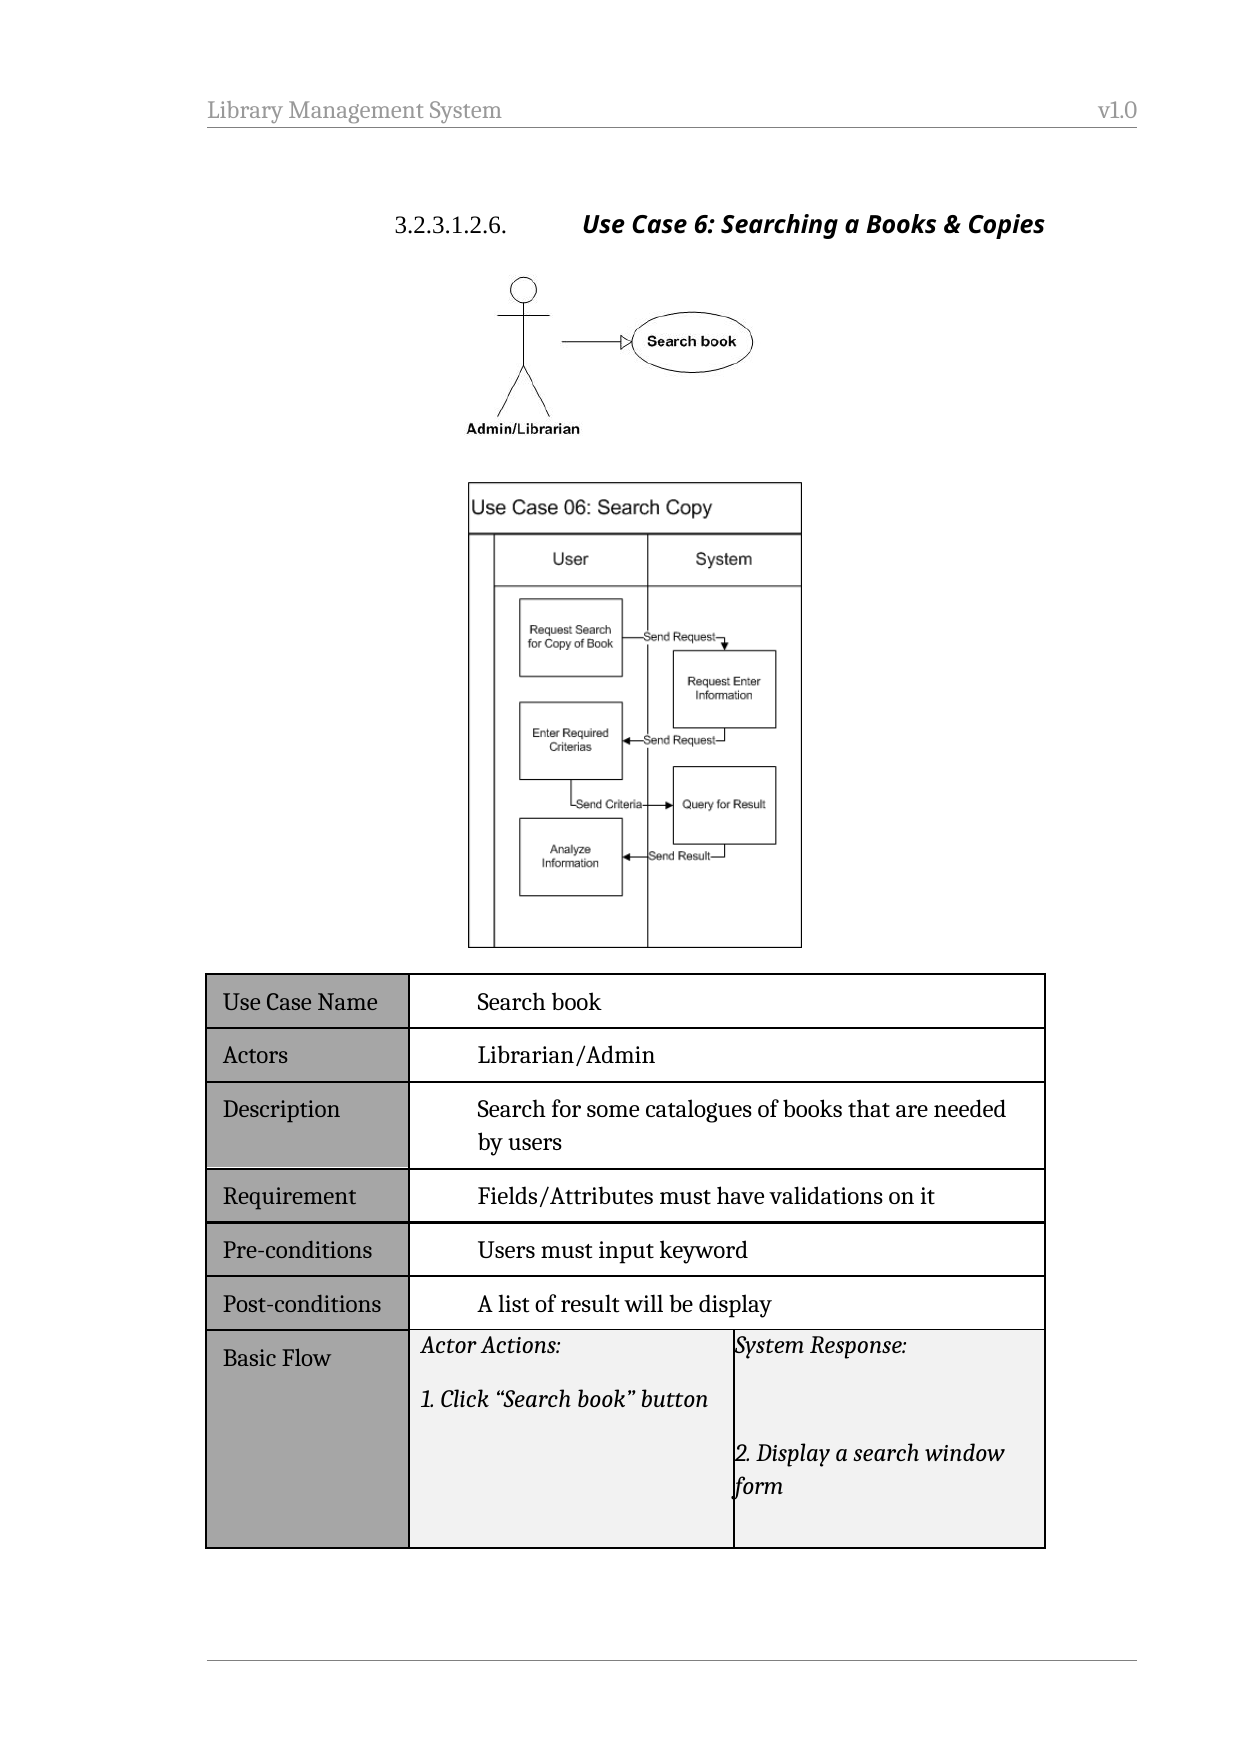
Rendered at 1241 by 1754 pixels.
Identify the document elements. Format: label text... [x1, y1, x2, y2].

table_cell Users must input keyword [410, 1224, 1044, 1275]
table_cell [735, 1330, 1044, 1547]
table_cell Description [207, 1083, 408, 1167]
table_cell Post-conditions [207, 1277, 408, 1329]
table_cell Pre-conditions [207, 1224, 408, 1275]
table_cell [410, 1330, 733, 1547]
table_cell A list of result will be display [410, 1277, 1044, 1329]
table_cell Fields/Attributes must have validations on it [410, 1170, 1044, 1221]
picture [468, 482, 802, 948]
table_header Use Case Name [207, 975, 408, 1027]
table_cell Librarian/Admin [410, 1029, 1044, 1081]
table_header Search book [410, 975, 1044, 1027]
table_cell Search for some catalogues of books that are needed by users [410, 1083, 1044, 1167]
table_cell Requirement [207, 1170, 408, 1221]
picture [456, 257, 814, 457]
table_cell Actors [207, 1029, 408, 1081]
table_cell Basic Flow [207, 1331, 408, 1547]
